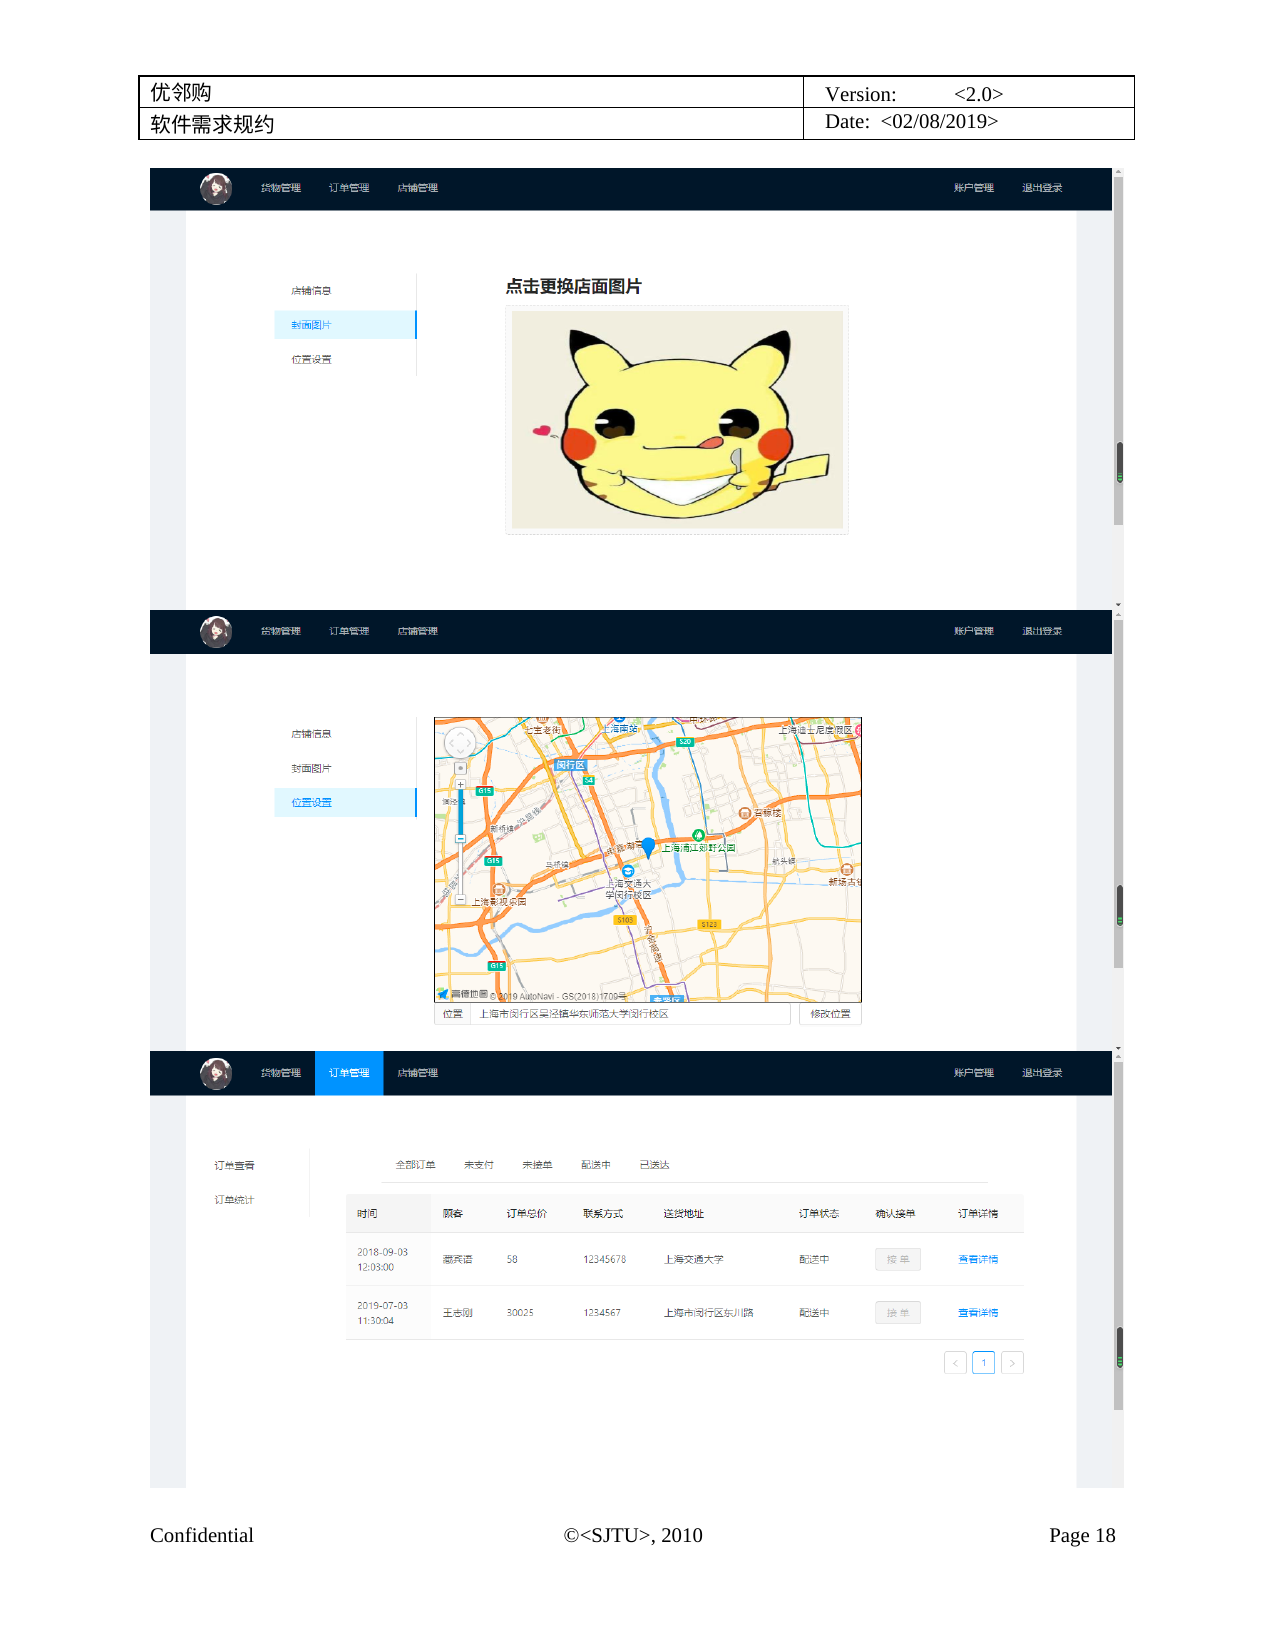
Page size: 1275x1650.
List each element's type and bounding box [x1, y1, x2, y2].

picture [150, 168, 1124, 1488]
